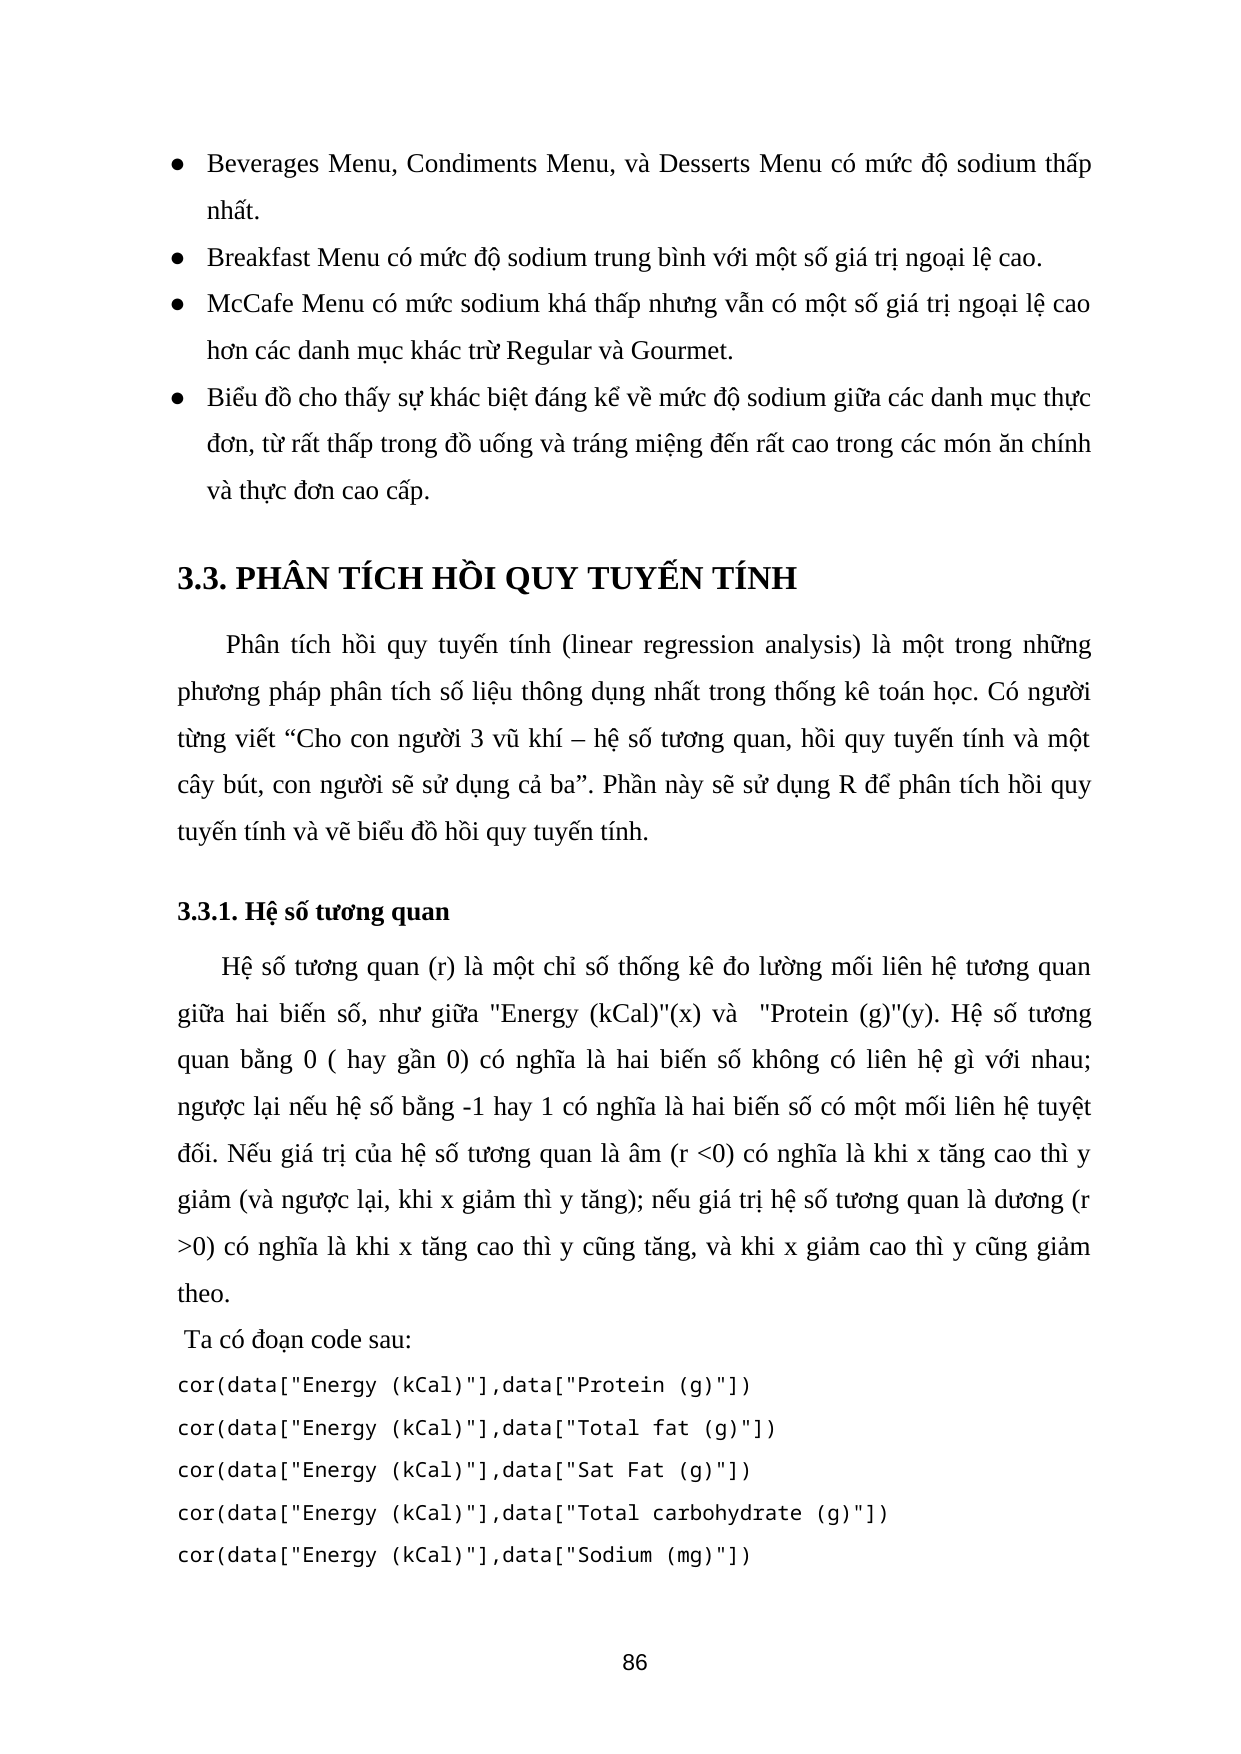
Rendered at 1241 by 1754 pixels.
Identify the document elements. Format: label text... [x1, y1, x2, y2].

text cor(data["Energy (kCal)"],data["Total fat (g)"]) [177, 1413, 1093, 1441]
list Beverages Menu, Condiments Menu, và Desserts Menu có mức độ sodium thấp nhất. [169, 148, 1093, 225]
text cor(data["Energy (kCal)"],data["Sat Fat (g)"]) [177, 1455, 1093, 1484]
text Ta có đoạn code sau: [177, 1323, 1093, 1354]
list McCafe Menu có mức sodium khá thấp nhưng vẫn có một số giá trị ngoại lệ cao hơn các danh mục khác trừ Regular và Gourmet. [169, 288, 1093, 365]
list Biểu đồ cho thấy sự khác biệt đáng kể về mức độ sodium giữa các danh mục thực đơn, từ rất thấp trong đồ uống và tráng miệng đến rất cao trong các món ăn chính và thực đơn cao cấp. [169, 381, 1093, 505]
text cor(data["Energy (kCal)"],data["Protein (g)"]) [177, 1370, 1093, 1398]
text cor(data["Energy (kCal)"],data["Sodium (mg)"]) [177, 1541, 1093, 1569]
list Breakfast Menu có mức độ sodium trung bình với một số giá trị ngoại lệ cao. [169, 241, 1093, 272]
subtitle 3.3. PHÂN TÍCH HỒI QUY TUYẾN TÍNH [177, 558, 1093, 597]
subtitle 3.3.1. Hệ số tương quan [177, 895, 1093, 926]
text Hệ số tương quan (r) là một chỉ số thống kê đo lường mối liên hệ tương quan giữa hai biến số, như giữa "Energy (kCal)"(x) và "Protein (g)"(y). Hệ số tương quan bằng 0 ( hay gần 0) có nghĩa là hai biến số không có liên hệ gì với nhau; ngược lại nếu hệ số bằng -1 hay 1 có nghĩa là hai biến số có một mối liên hệ tuyệt đối. Nếu giá trị của hệ số tương quan là âm (r <0) có nghĩa là khi x tăng cao thì y giảm (và ngược lại, khi x giảm thì y tăng); nếu giá trị hệ số tương quan là dương (r >0) có nghĩa là khi x tăng cao thì y cũng tăng, và khi x giảm cao thì y cũng giảm theo. [177, 950, 1093, 1308]
text cor(data["Energy (kCal)"],data["Total carbohydrate (g)"]) [177, 1498, 1093, 1526]
text Phân tích hồi quy tuyến tính (linear regression analysis) là một trong những phương pháp phân tích số liệu thông dụng nhất trong thống kê toán học. Có người từng viết “Cho con người 3 vũ khí – hệ số tương quan, hồi quy tuyến tính và một cây bút, con người sẽ sử dụng cả ba”. Phần này sẽ sử dụng R để phân tích hồi quy tuyến tính và vẽ biểu đồ hồi quy tuyến tính. [177, 628, 1093, 846]
